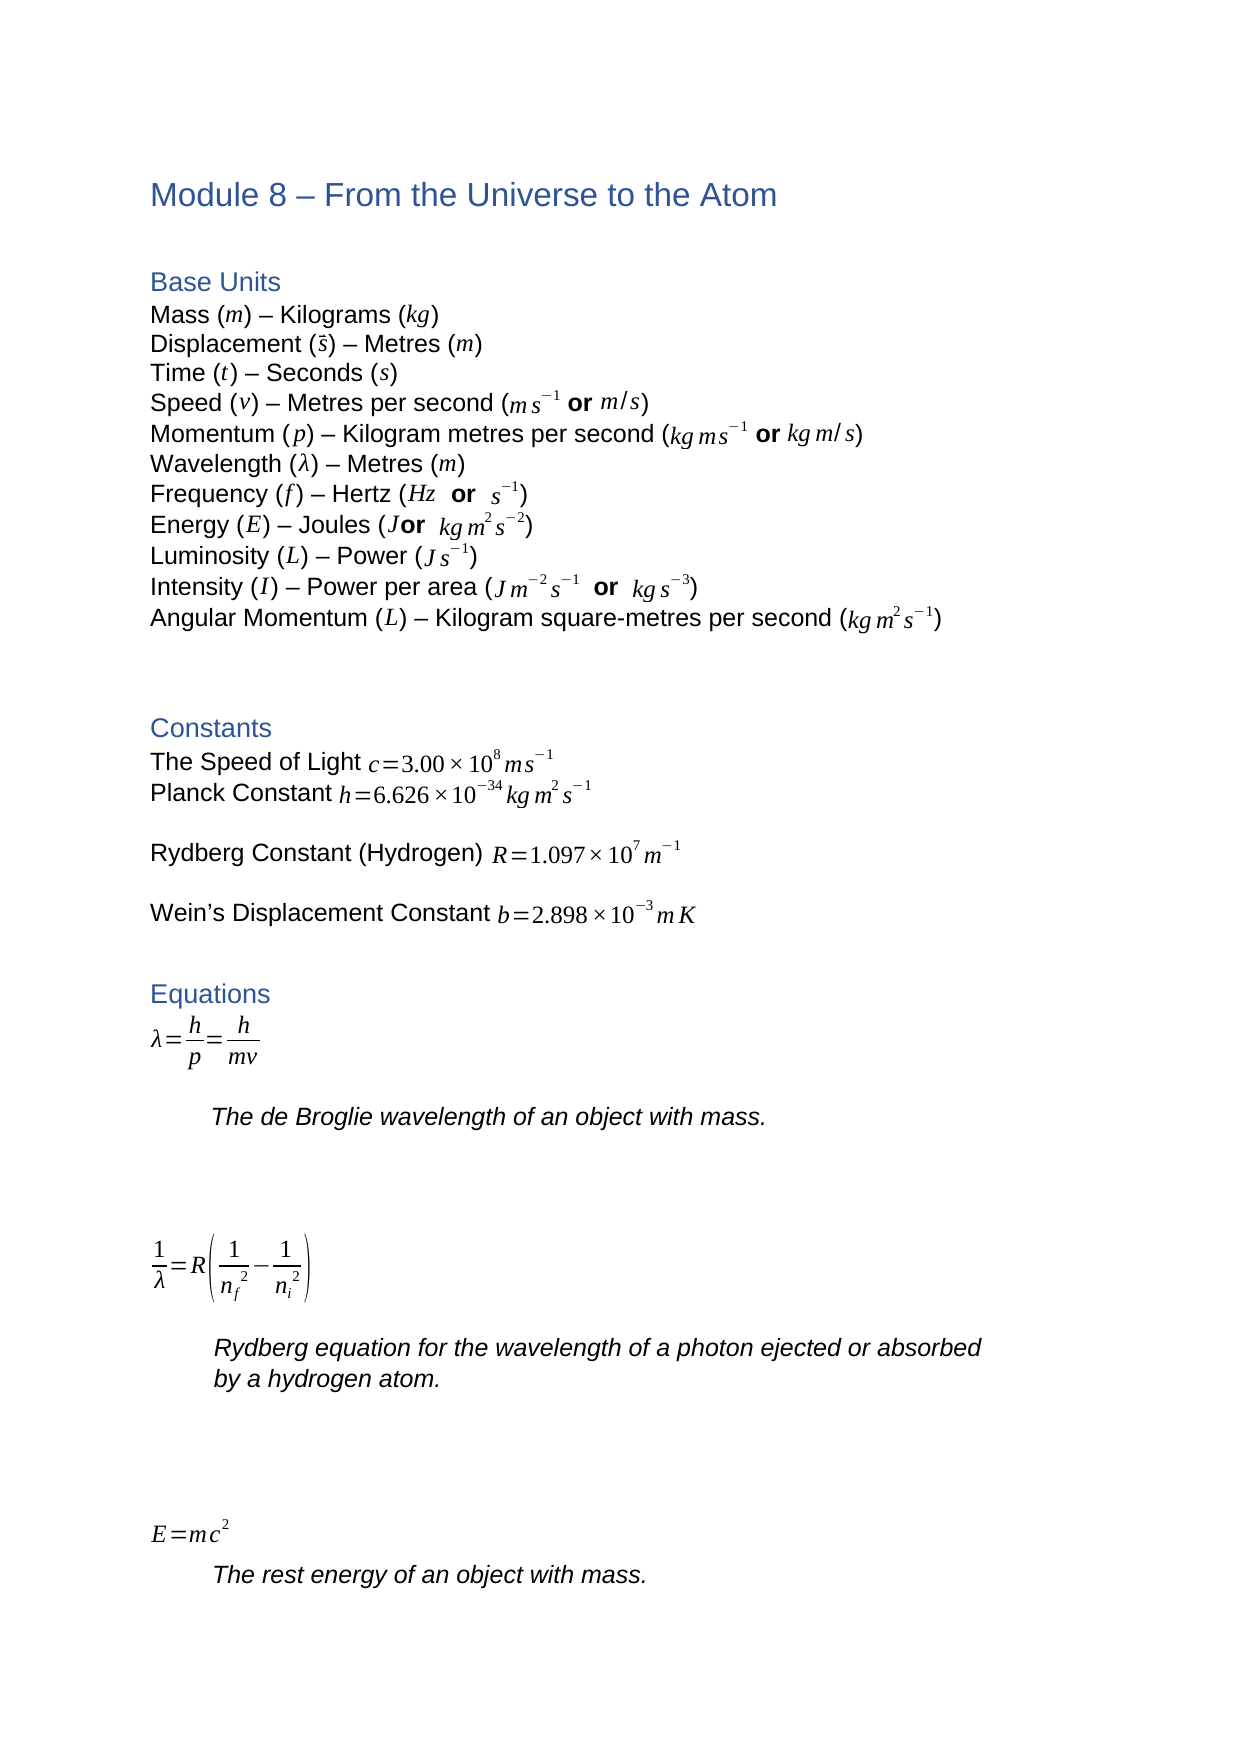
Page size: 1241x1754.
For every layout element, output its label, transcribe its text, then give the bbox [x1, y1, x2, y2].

text Luminosity () – Power () [150, 540, 1090, 571]
subtitle Base Units [150, 266, 1090, 298]
subtitle Module 8 – From the Universe to the Atom [150, 175, 1090, 213]
text Wein’s Displacement Constant [150, 897, 1090, 928]
text Momentum () – Kilogram metres per second ( or ) [150, 418, 1090, 449]
text Angular Momentum () – Kilogram square-metres per second () [150, 602, 1090, 633]
text Time () – Seconds () [150, 358, 1090, 386]
text Mass () – Kilograms () [150, 300, 1090, 329]
text Displacement () – Metres () [150, 329, 1090, 358]
text Rydberg Constant (Hydrogen) [150, 837, 1090, 868]
text Intensity () – Power per area ( or ) [150, 571, 1090, 602]
subtitle Equations [150, 978, 1090, 1009]
text Energy () – Joules (or ) [150, 509, 1090, 540]
text The Speed of Light Planck Constant [150, 746, 1090, 808]
text Speed () – Metres per second ( or ) [150, 386, 1090, 418]
text Frequency () – Hertz ( or ) [150, 477, 1090, 509]
subtitle Constants [150, 712, 1090, 743]
text Wavelength () – Metres () [150, 449, 1090, 477]
